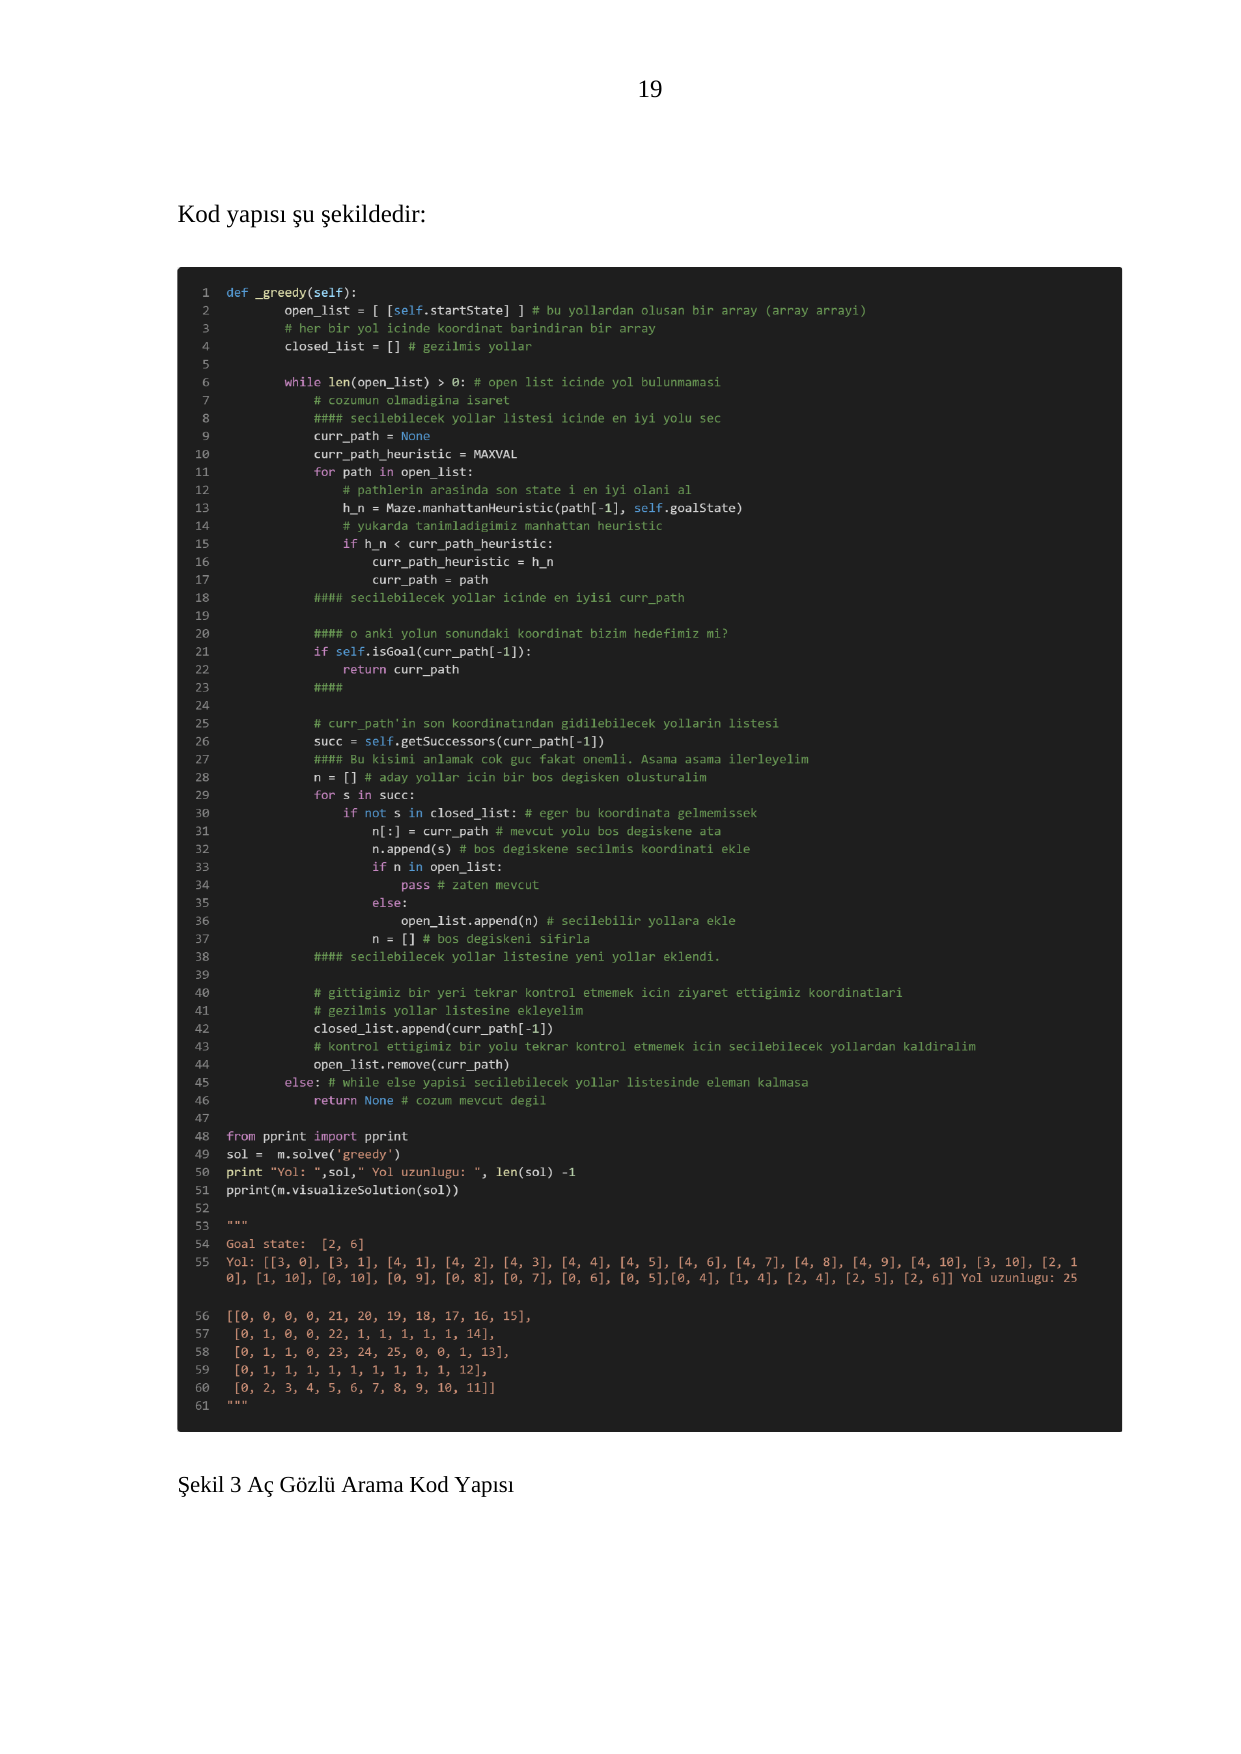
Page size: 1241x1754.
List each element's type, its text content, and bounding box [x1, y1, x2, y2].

picture [177, 267, 1123, 1432]
text Kod yapısı şu şekildedir: [177, 199, 1122, 228]
text Şekil 3 Aç Gözlü Arama Kod Yapısı [177, 1471, 1122, 1497]
